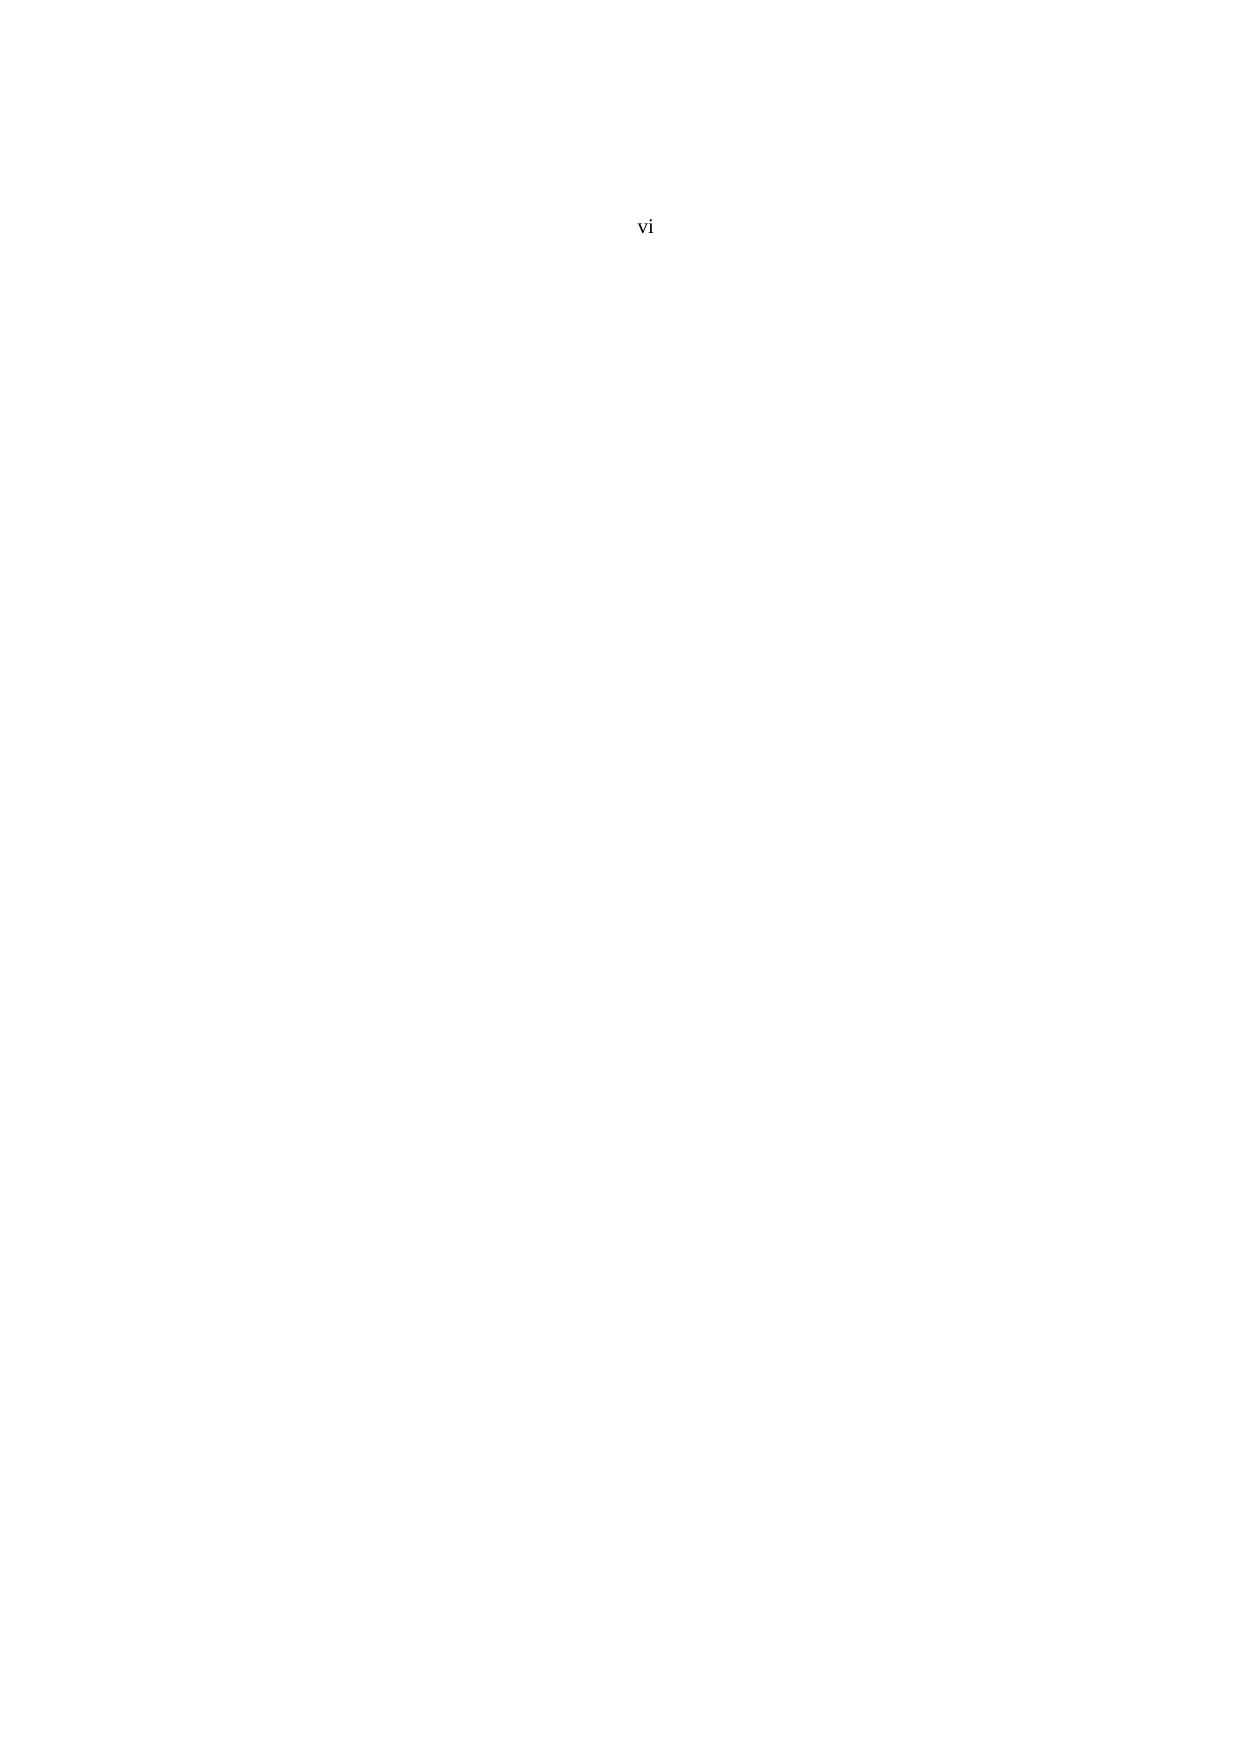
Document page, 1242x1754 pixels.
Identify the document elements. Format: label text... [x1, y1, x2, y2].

text vi [117, 214, 1104, 238]
